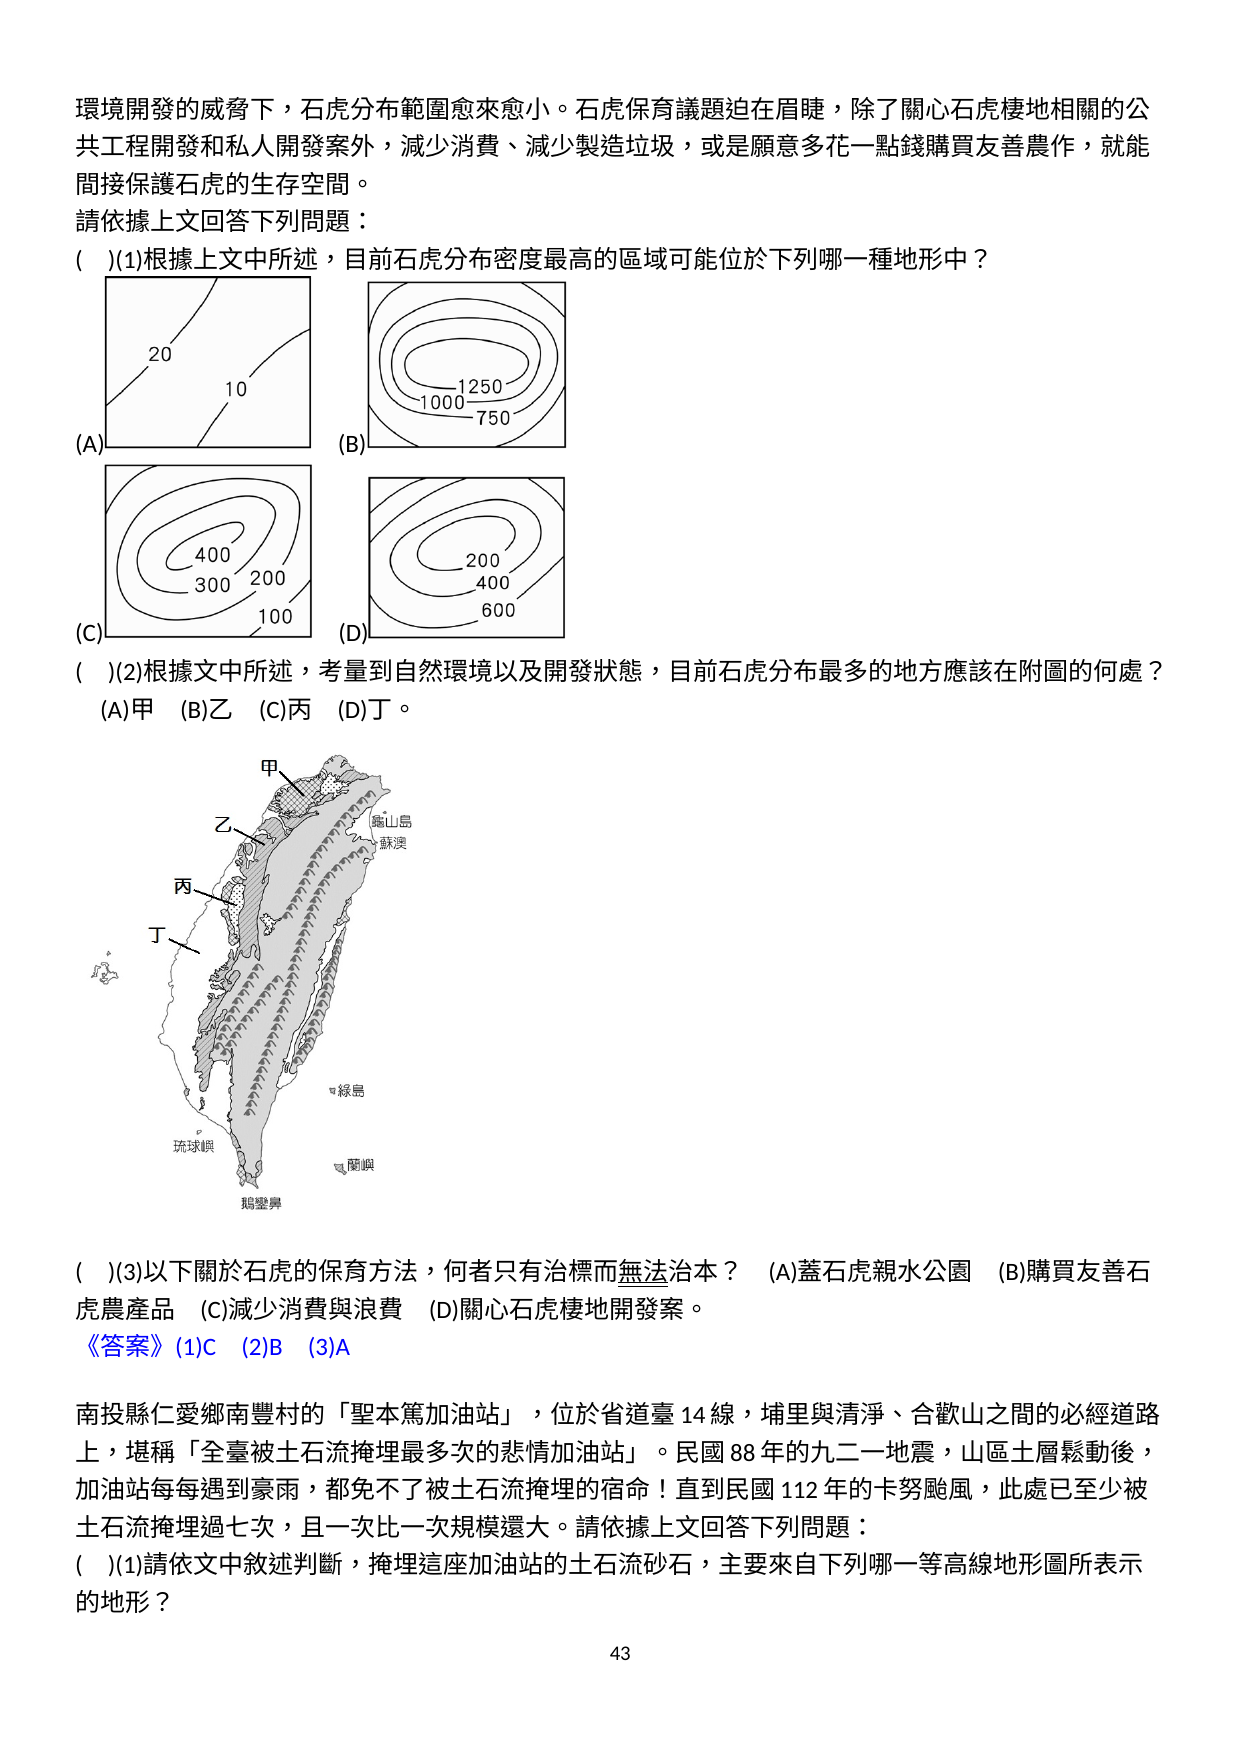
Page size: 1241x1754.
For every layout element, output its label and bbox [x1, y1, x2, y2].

picture [103, 463, 313, 639]
picture [104, 276, 313, 449]
picture [366, 280, 567, 449]
picture [368, 476, 566, 639]
picture [75, 726, 430, 1217]
